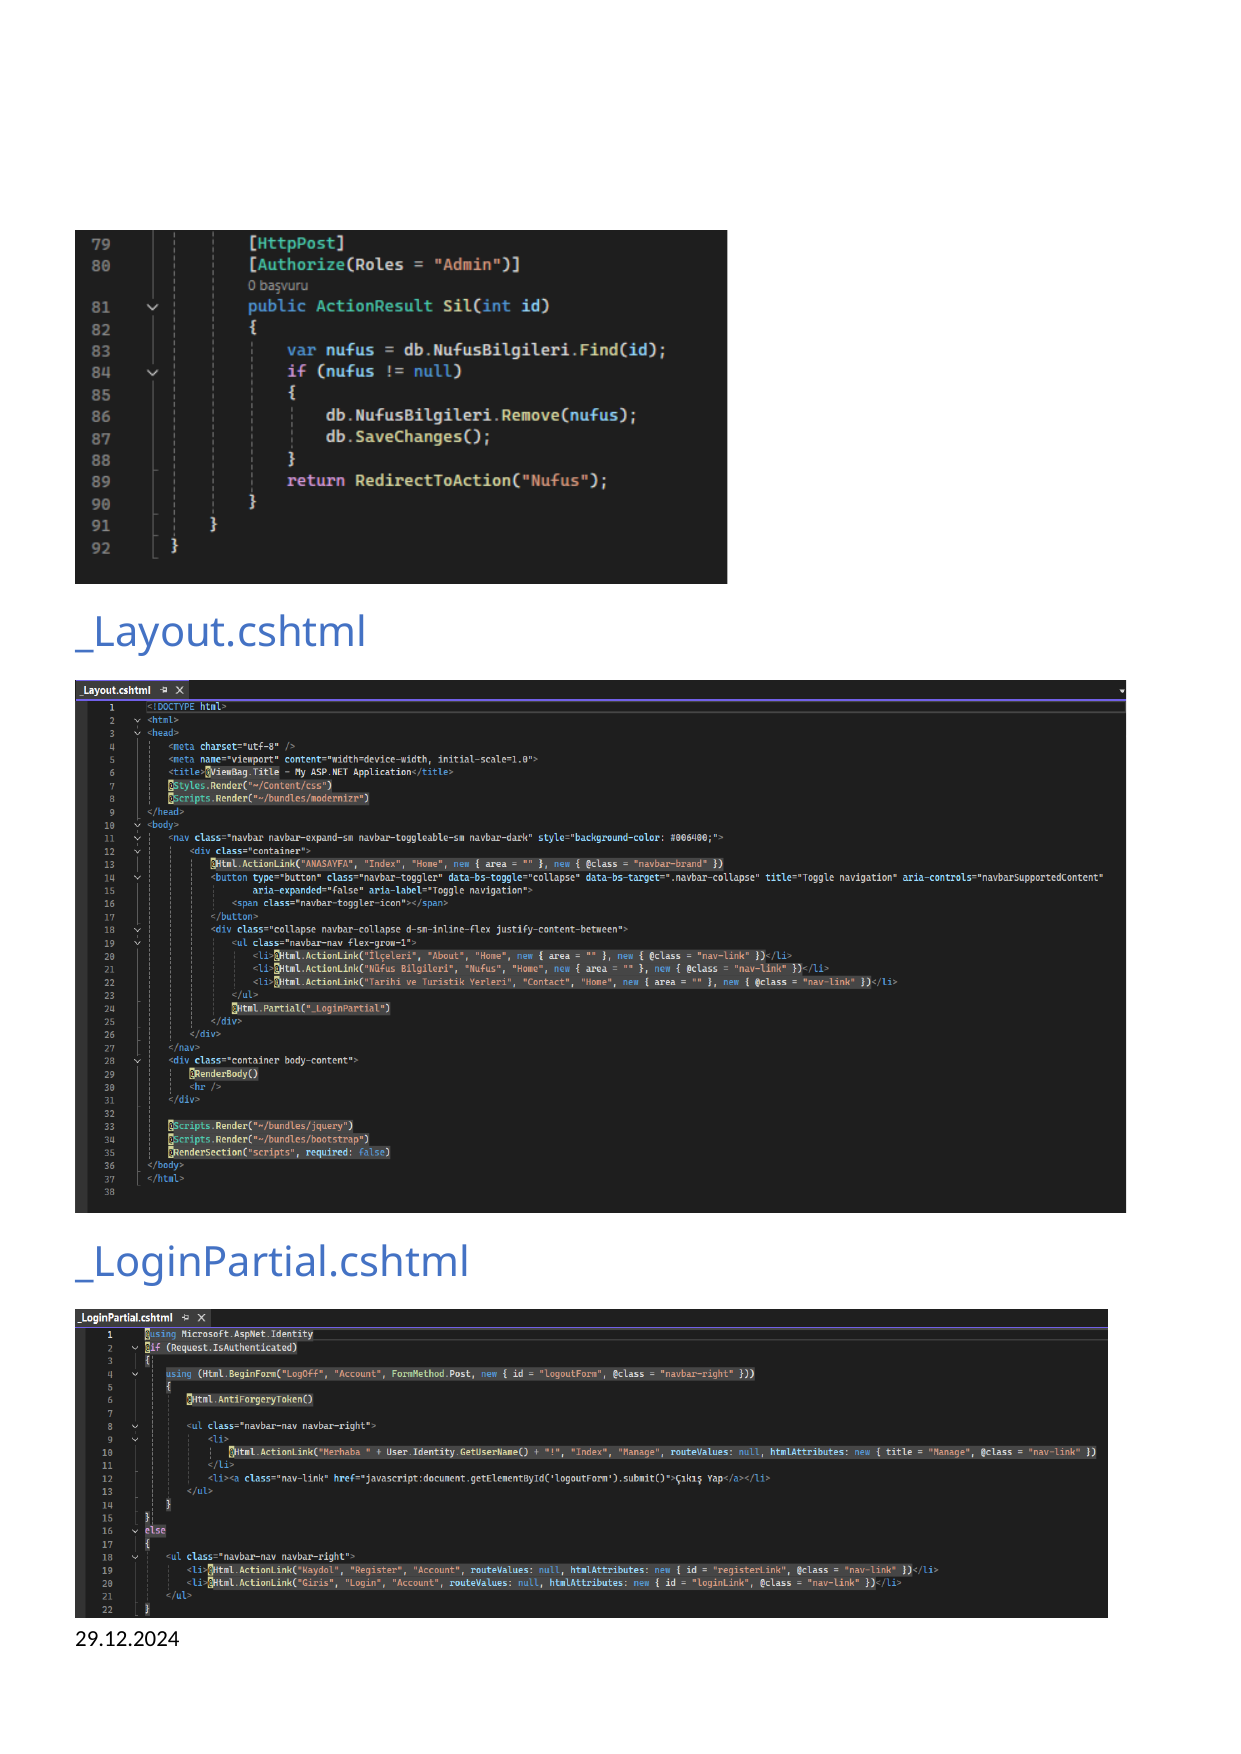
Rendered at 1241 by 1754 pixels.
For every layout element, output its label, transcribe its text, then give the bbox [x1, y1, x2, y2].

text _Layout.cshtml [75, 602, 1165, 659]
picture [75, 230, 728, 584]
picture [75, 1309, 1108, 1618]
text _LoginPartial.cshtml [75, 1232, 1165, 1288]
picture [75, 680, 1127, 1213]
